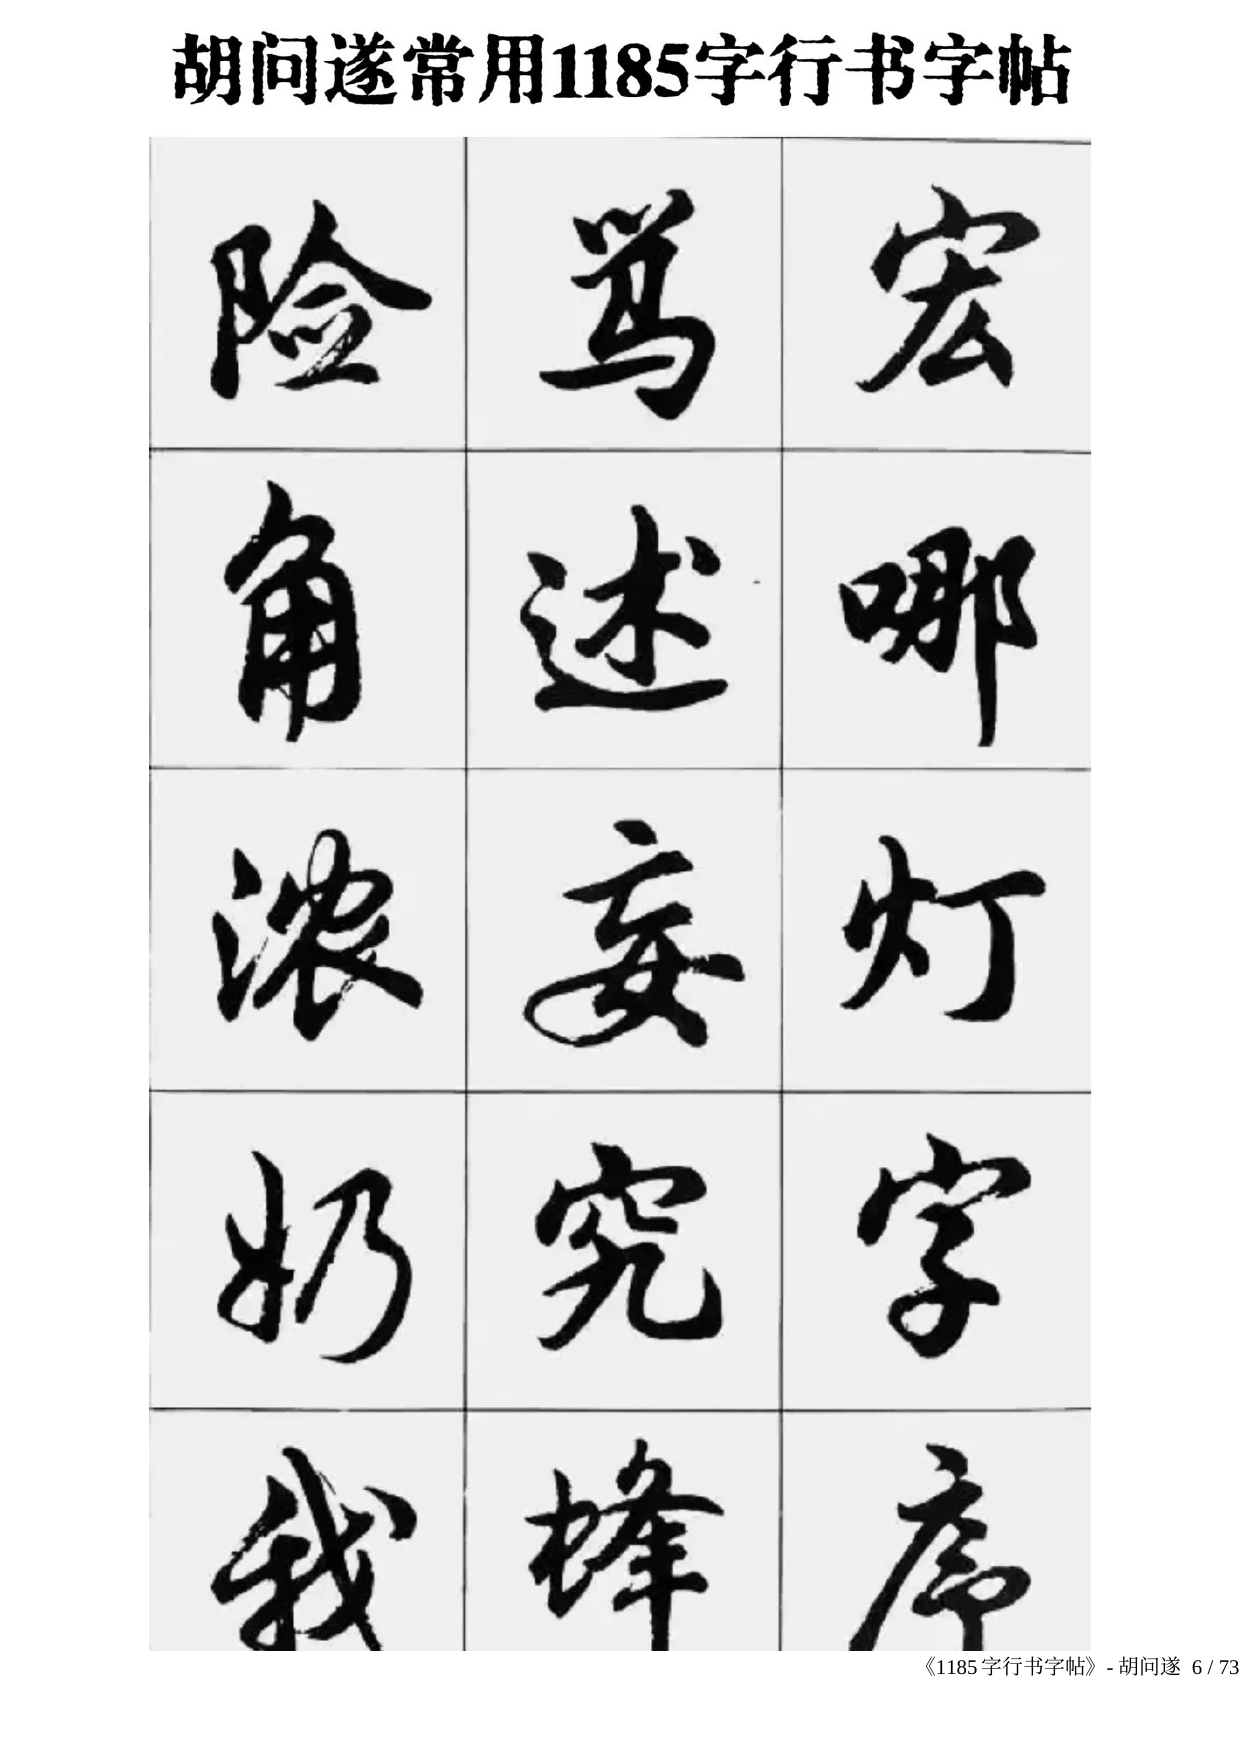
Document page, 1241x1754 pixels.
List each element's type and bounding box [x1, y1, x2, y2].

picture [149, 1, 1092, 1651]
